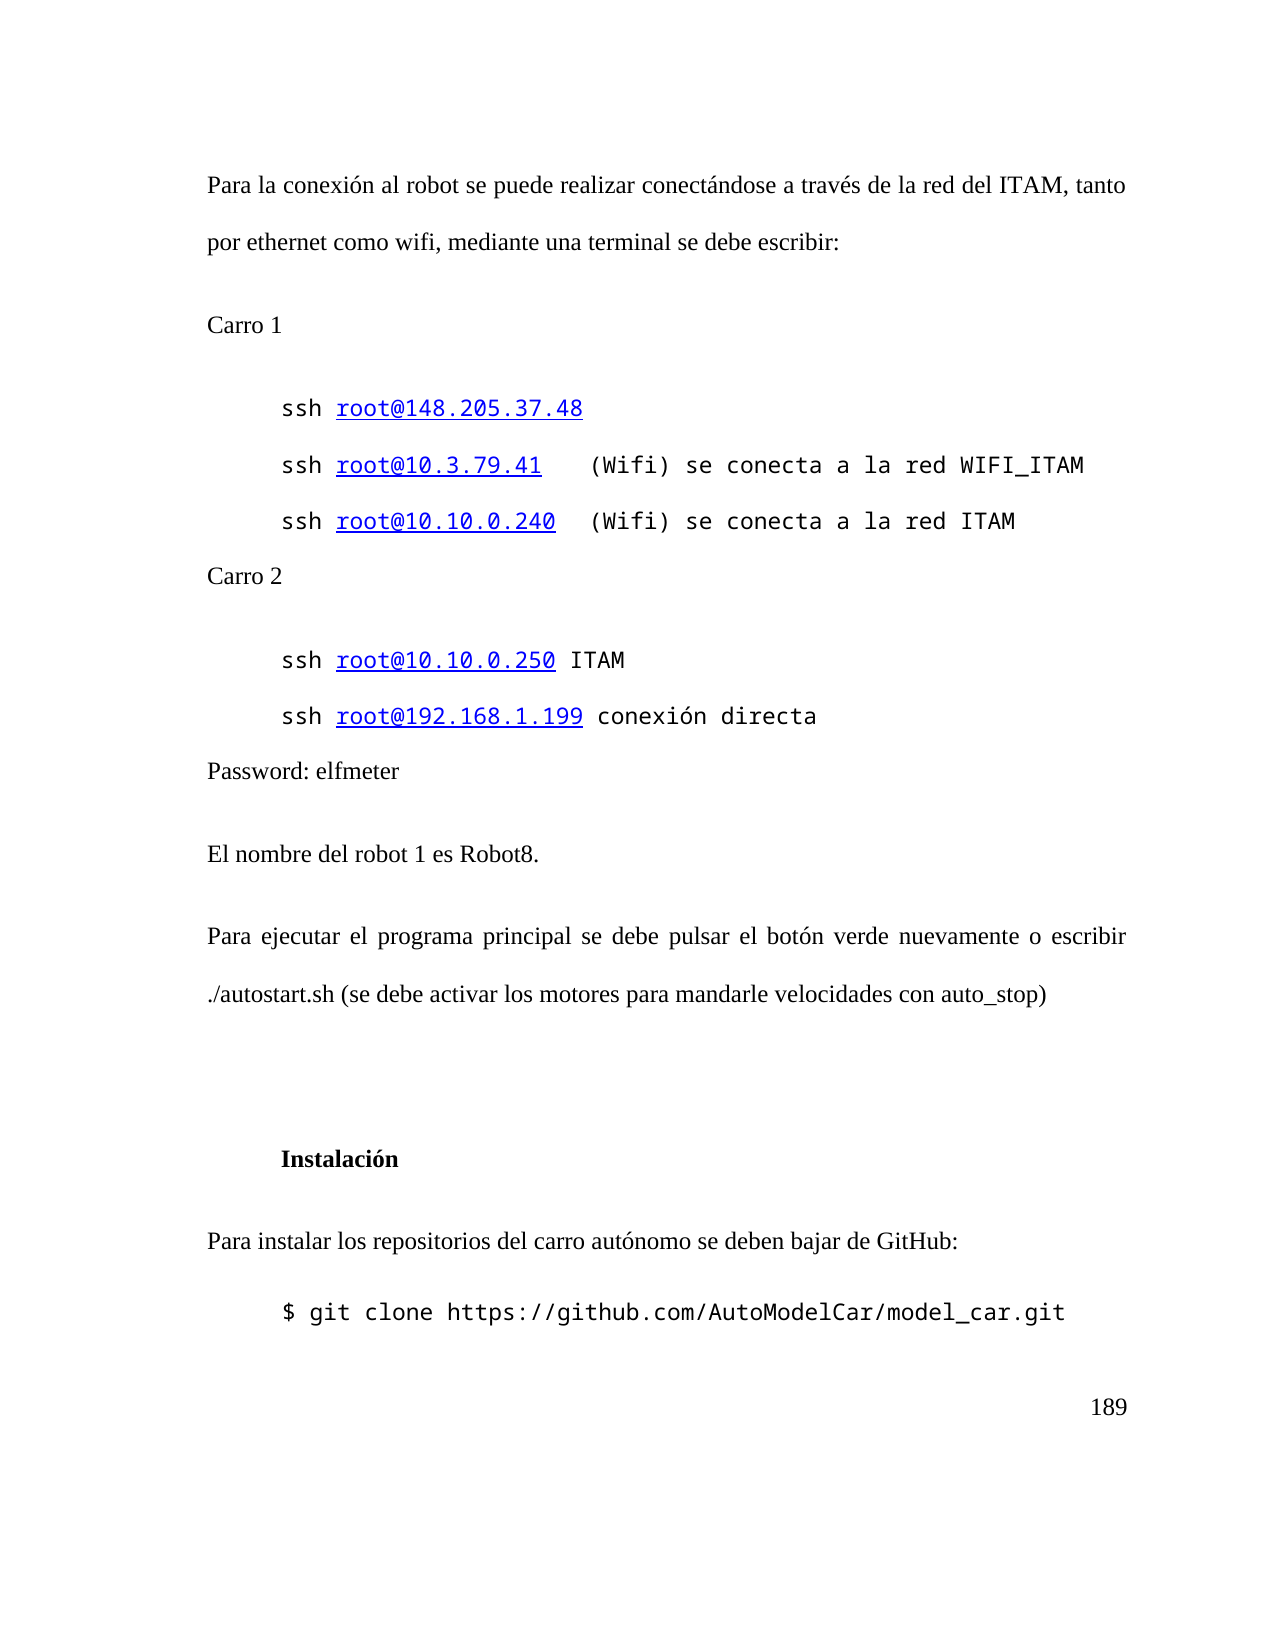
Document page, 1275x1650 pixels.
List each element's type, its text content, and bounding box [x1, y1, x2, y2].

text $ git clone https://github.com/AutoModelCar/model_car.git [207, 1296, 1127, 1327]
text Instalación [207, 1144, 1127, 1172]
text ssh root@10.3.79.41 (Wifi) se conecta a la red WIFI_ITAM [281, 449, 1127, 480]
text Para instalar los repositorios del carro autónomo se deben bajar de GitHub: [207, 1226, 1127, 1255]
text Carro 2 [207, 561, 1127, 590]
text Para la conexión al robot se puede realizar conectándose a través de la red del ITAM, tanto por ethernet como wifi, mediante una terminal se debe escribir: [207, 170, 1127, 256]
text ssh root@10.10.0.250 ITAM [281, 644, 1127, 675]
text Para ejecutar el programa principal se debe pulsar el botón verde nuevamente o escribir ./autostart.sh (se debe activar los motores para mandarle velocidades con auto_stop) [207, 921, 1127, 1007]
text ssh root@10.10.0.240 (Wifi) se conecta a la red ITAM [281, 505, 1127, 536]
text Password: elfmeter [207, 756, 1127, 785]
text Carro 1 [207, 310, 1127, 339]
text ssh root@192.168.1.199 conexión directa [281, 700, 1127, 731]
text ssh root@148.205.37.48 [281, 392, 1127, 424]
text El nombre del robot 1 es Robot8. [207, 839, 1127, 867]
